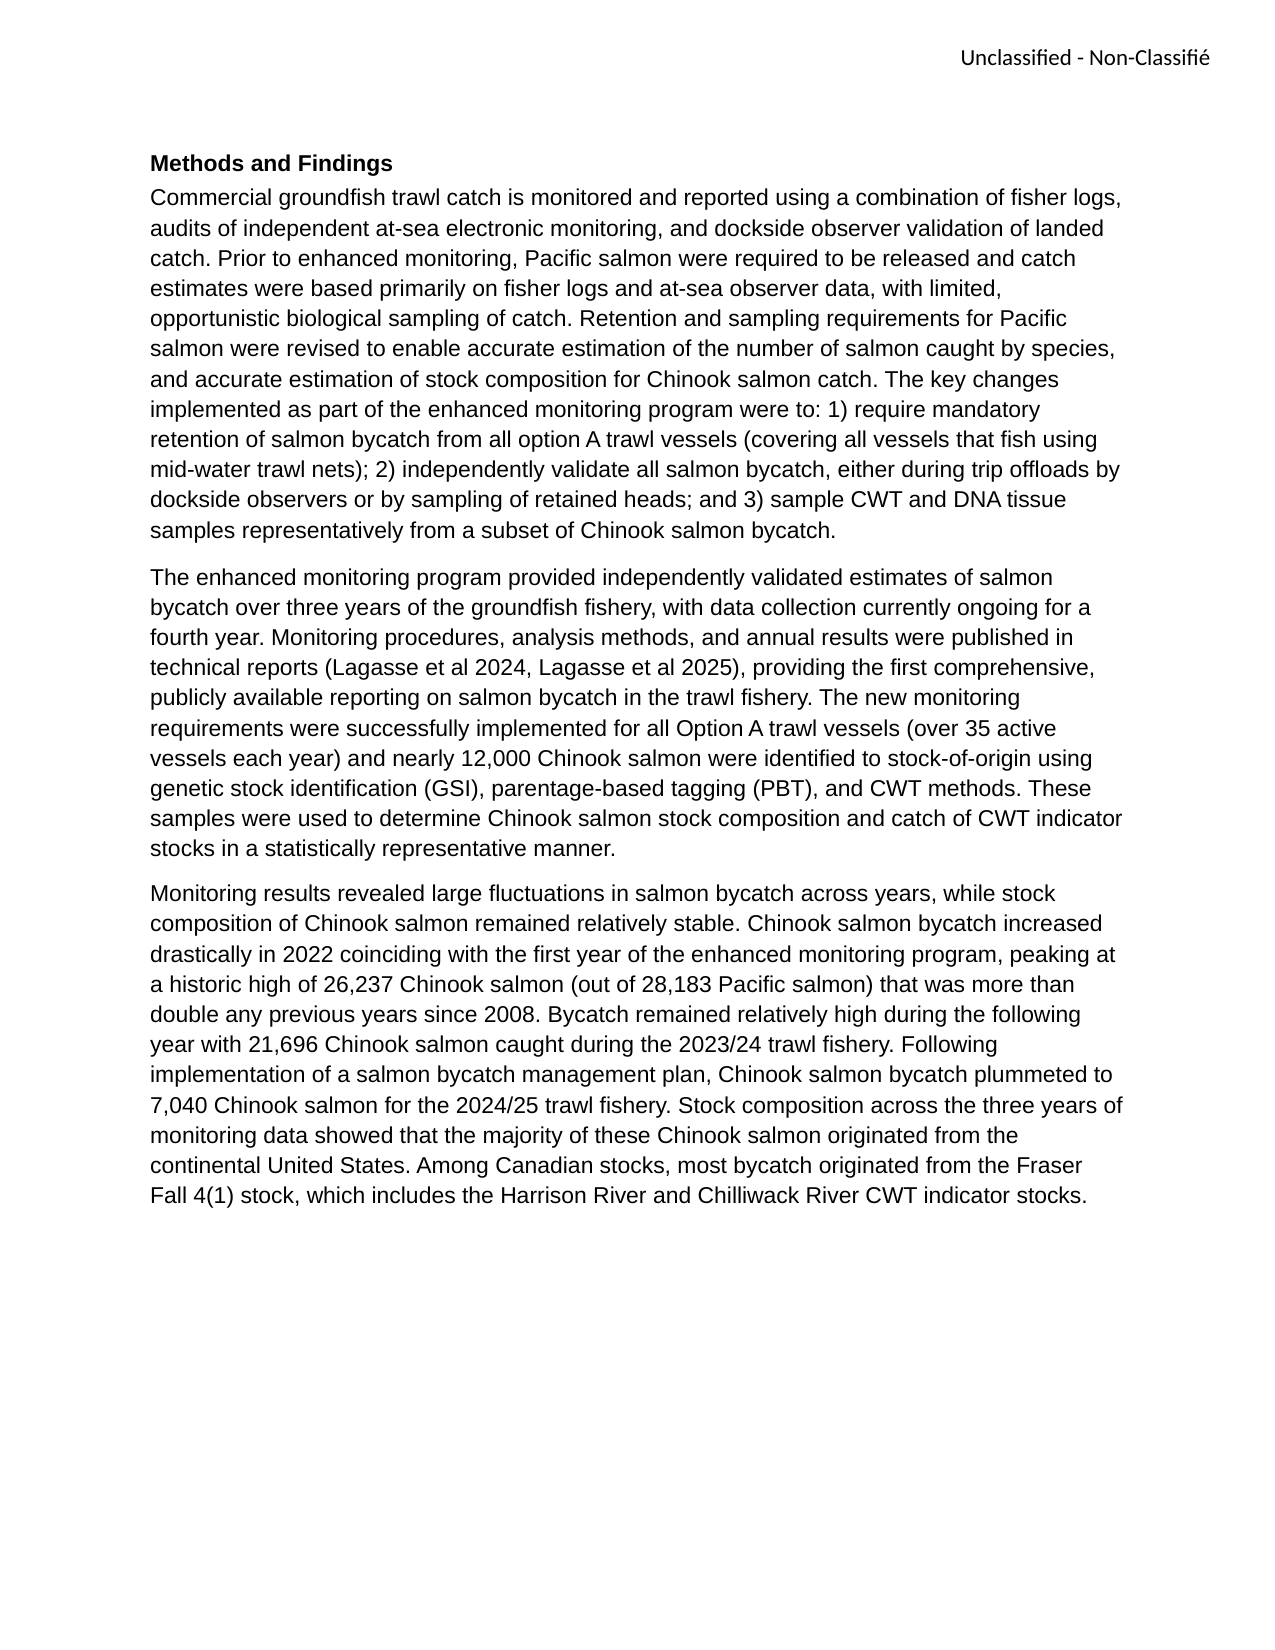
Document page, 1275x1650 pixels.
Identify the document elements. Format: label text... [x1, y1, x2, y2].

subtitle Methods and Findings [150, 150, 1125, 176]
text Monitoring results revealed large fluctuations in salmon bycatch across years, while stock composition of Chinook salmon remained relatively stable. Chinook salmon bycatch increased drastically in 2022 coinciding with the first year of the enhanced monitoring program, peaking at a historic high of 26,237 Chinook salmon (out of 28,183 Pacific salmon) that was more than double any previous years since 2008. Bycatch remained relatively high during the following year with 21,696 Chinook salmon caught during the 2023/24 trawl fishery. Following implementation of a salmon bycatch management plan, Chinook salmon bycatch plummeted to 7,040 Chinook salmon for the 2024/25 trawl fishery. Stock composition across the three years of monitoring data showed that the majority of these Chinook salmon originated from the continental United States. Among Canadian stocks, most bycatch originated from the Fraser Fall 4(1) stock, which includes the Harrison River and Chilliwack River CWT indicator stocks. [150, 880, 1125, 1209]
text The enhanced monitoring program provided independently validated estimates of salmon bycatch over three years of the groundfish fishery, with data collection currently ongoing for a fourth year. Monitoring procedures, analysis methods, and annual results were published in technical reports (Lagasse et al 2024, Lagasse et al 2025), providing the first comprehensive, publicly available reporting on salmon bycatch in the trawl fishery. The new monitoring requirements were successfully implemented for all Option A trawl vessels (over 35 active vessels each year) and nearly 12,000 Chinook salmon were identified to stock-of-origin using genetic stock identification (GSI), parentage-based tagging (PBT), and CWT methods. These samples were used to determine Chinook salmon stock composition and catch of CWT indicator stocks in a statistically representative manner. [150, 563, 1125, 862]
